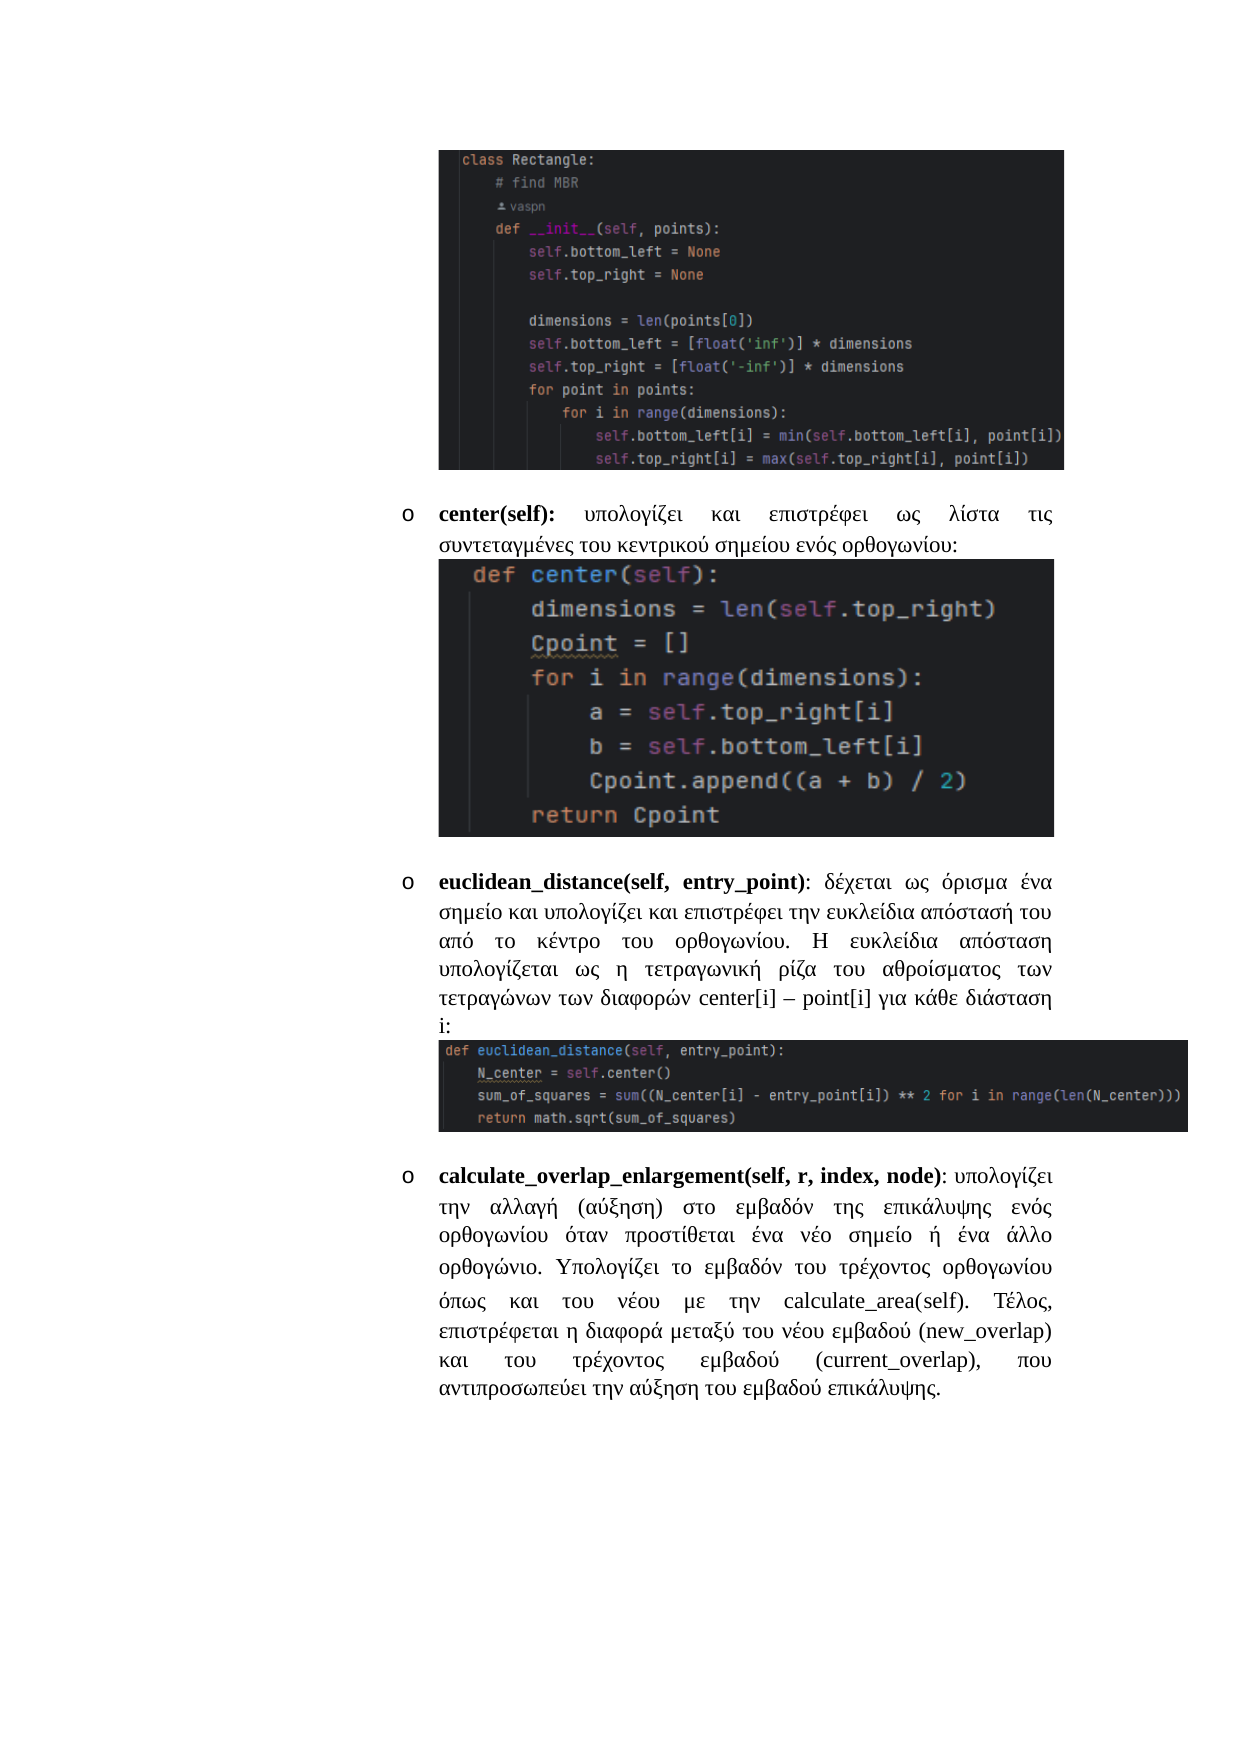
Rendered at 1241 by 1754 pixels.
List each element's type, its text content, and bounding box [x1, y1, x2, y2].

list calculate_overlap_enlargement(self, r, index, node): υπολογίζει την αλλαγή (αύξηση) στο εμβαδόν της επικάλυψης ενός ορθογωνίου όταν προστίθεται ένα νέο σημείο ή ένα άλλο ορθογώνιο. Υπολογίζει το εμβαδόν του τρέχοντος ορθογωνίου όπως και του νέου με την calculate_area(self). Τέλος, επιστρέφεται η διαφορά μεταξύ του νέου εμβαδού (new_overlap) και του τρέχοντος εμβαδού (current_overlap), που αντιπροσωπεύει την αύξηση του εμβαδού επικάλυψης. [401, 1162, 1053, 1400]
picture [438, 1040, 1188, 1132]
picture [438, 150, 1065, 470]
picture [438, 559, 1055, 837]
list center(self): υπολογίζει και επιστρέφει ως λίστα τις συντεταγμένες του κεντρικού σημείου ενός ορθογωνίου: [401, 501, 1053, 557]
list euclidean_distance(self, entry_point): δέχεται ως όρισμα ένα σημείο και υπολογίζει και επιστρέφει την ευκλείδια απόστασή του από το κέντρο του ορθογωνίου. Η ευκλείδια απόσταση υπολογίζεται ως η τετραγωνική ρίζα του αθροίσματος των τετραγώνων των διαφορών center[i] – point[i] για κάθε διάσταση i: [401, 868, 1053, 1038]
